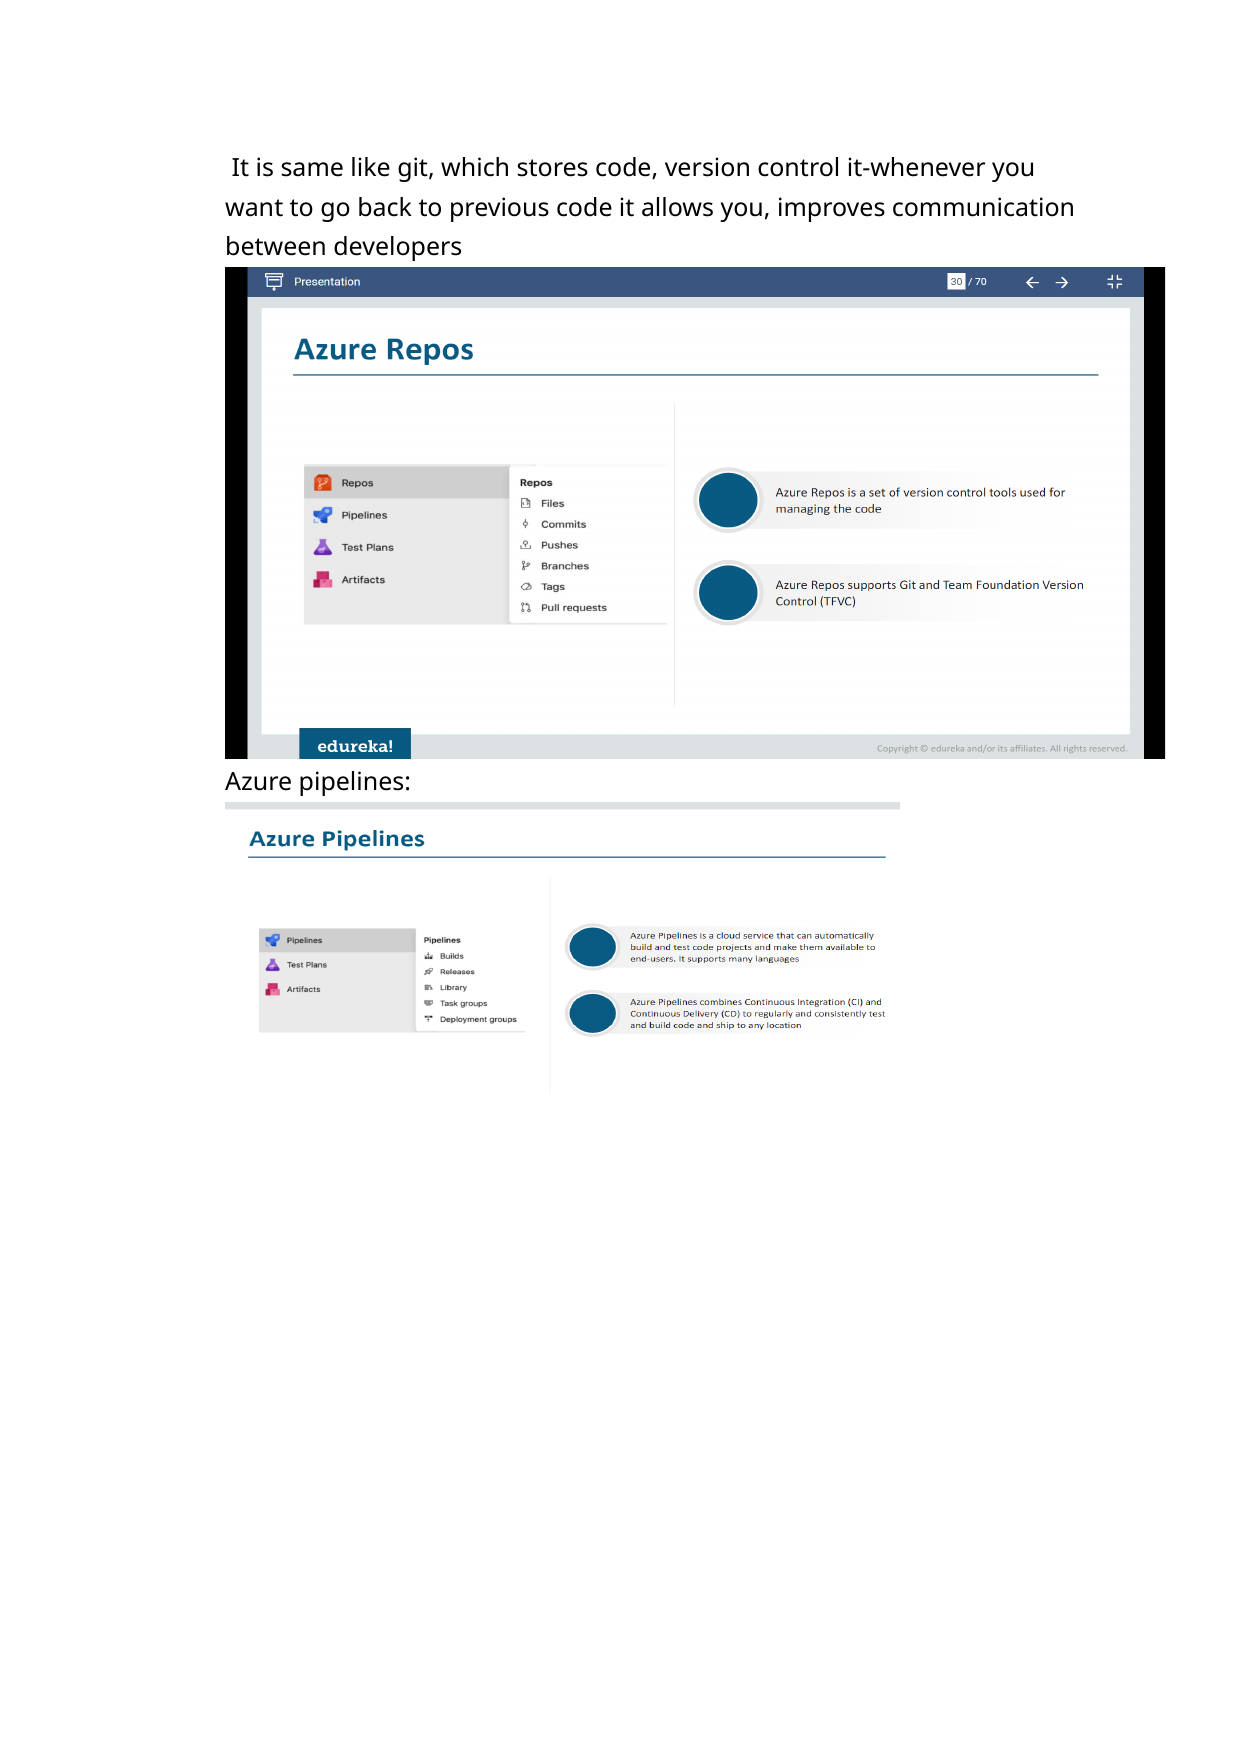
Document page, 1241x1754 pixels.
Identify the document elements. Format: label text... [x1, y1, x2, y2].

picture [340, 744, 348, 751]
picture [359, 744, 367, 751]
picture [319, 741, 336, 751]
picture [225, 267, 1166, 759]
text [225, 150, 1090, 267]
picture [225, 802, 901, 1104]
picture [369, 741, 374, 751]
